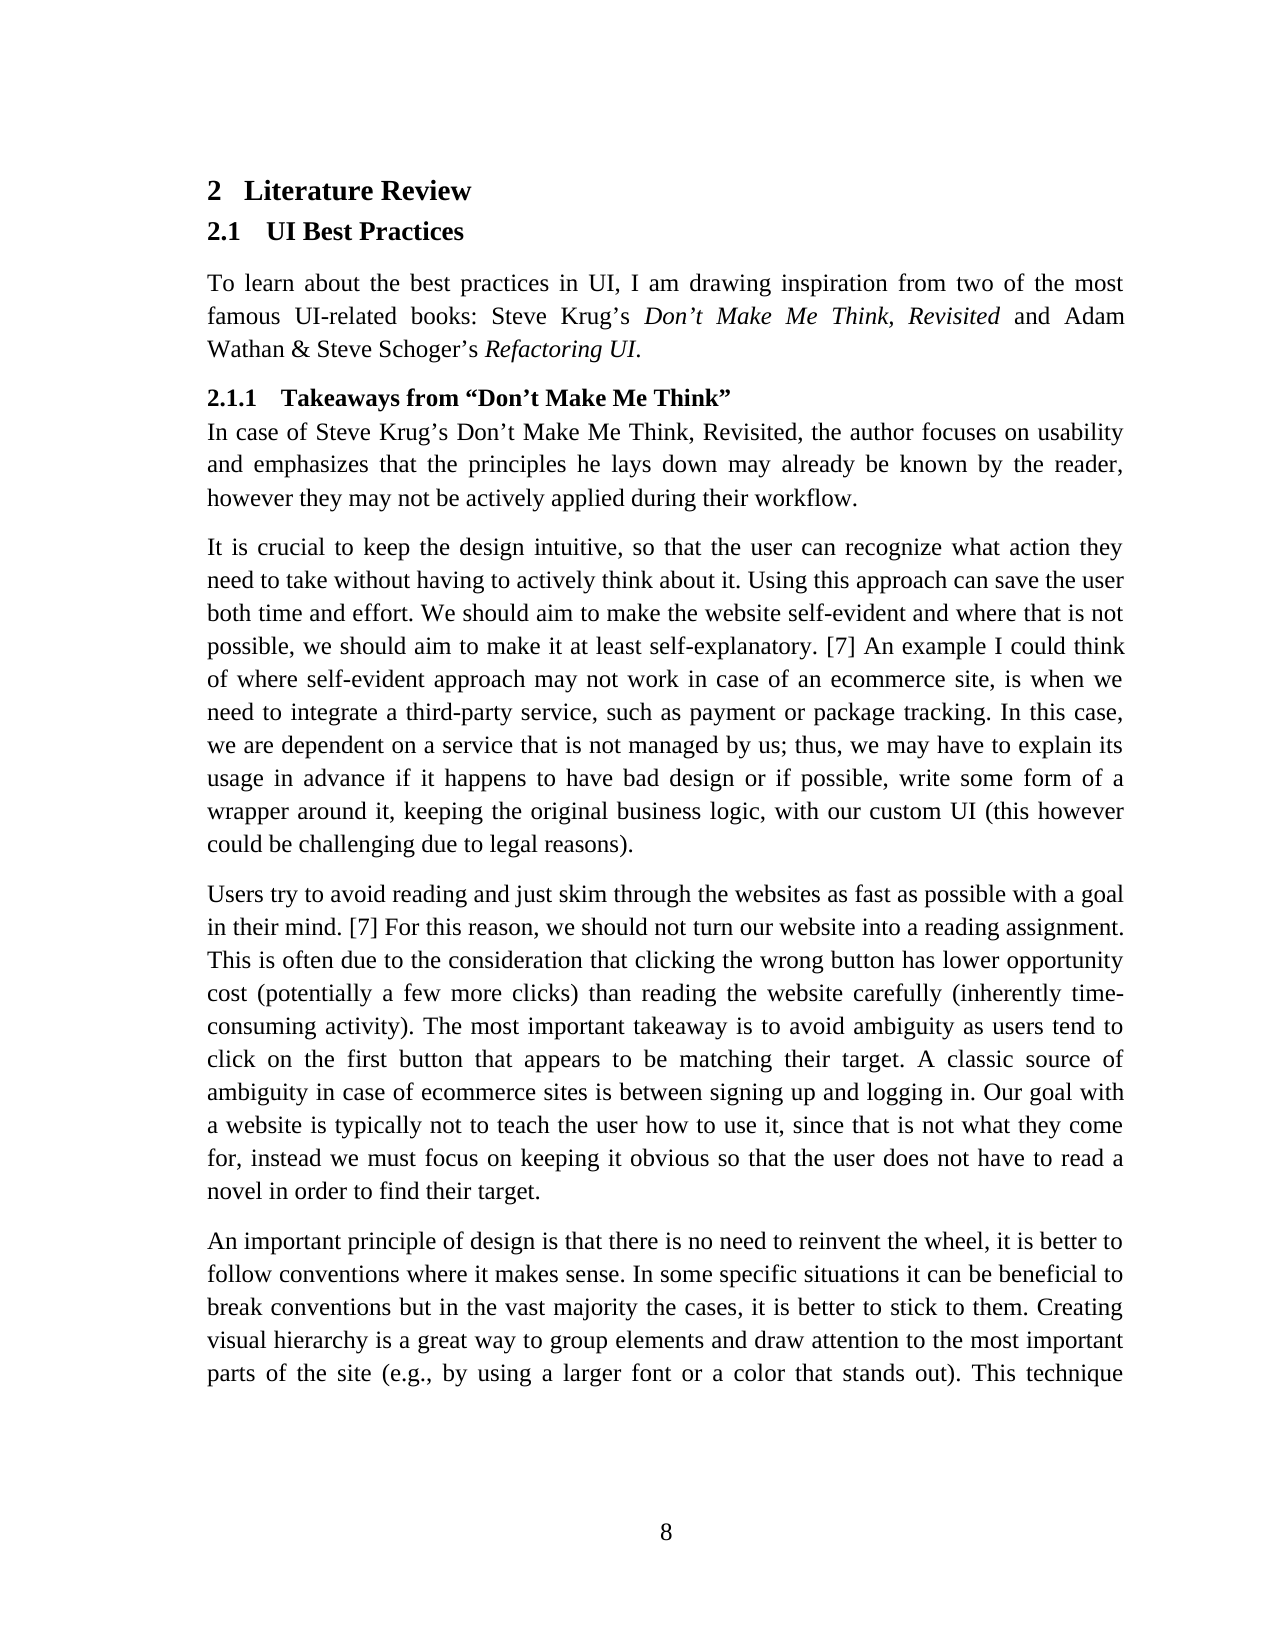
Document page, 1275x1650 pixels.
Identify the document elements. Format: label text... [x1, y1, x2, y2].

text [207, 1226, 1125, 1387]
text Users try to avoid reading and just skim through the websites as fast as possible with a goal in their mind. For this reason, we should not turn our website into a reading assignment. This is often due to the consideration that clicking the wrong button has lower opportunity cost (potentially a few more clicks) than reading the website carefully (inherently time-consuming activity). The most important takeaway is to avoid ambiguity as users tend to click on the first button that appears to be matching their target. A classic source of ambiguity in case of ecommerce sites is between signing up and logging in. Our goal with a website is typically not to teach the user how to use it, since that is not what they come for, instead we must focus on keeping it obvious so that the user does not have to read a novel in order to find their target. [207, 879, 1125, 1205]
text In case of Steve Krug’s Don’t Make Me Think, Revisited, the author focuses on usability and emphasizes that the principles he lays down may already be known by the reader, however they may not be actively applied during their workflow. [207, 417, 1125, 511]
text To learn about the best practices in UI, I am drawing inspiration from two of the most famous UI-related books: Steve Krug’s Don’t Make Me Think, Revisited and Adam Wathan & Steve Schoger’s Refactoring UI. [207, 268, 1125, 363]
subtitle UI Best Practices [207, 215, 1125, 247]
subtitle Takeaways from “Don’t Make Me Think” [207, 383, 1125, 412]
text It is crucial to keep the design intuitive, so that the user can recognize what action they need to take without having to actively think about it. Using this approach can save the user both time and effort. We should aim to make the website self-evident and where that is not possible, we should aim to make it at least self-explanatory. An example I could think of where self-evident approach may not work in case of an ecommerce site, is when we need to integrate a third-party service, such as payment or package tracking. In this case, we are dependent on a service that is not managed by us; thus, we may have to explain its usage in advance if it happens to have bad design or if possible, write some form of a wrapper around it, keeping the original business logic, with our custom UI (this however could be challenging due to legal reasons). [207, 532, 1125, 858]
subtitle Literature Review [207, 173, 1125, 206]
